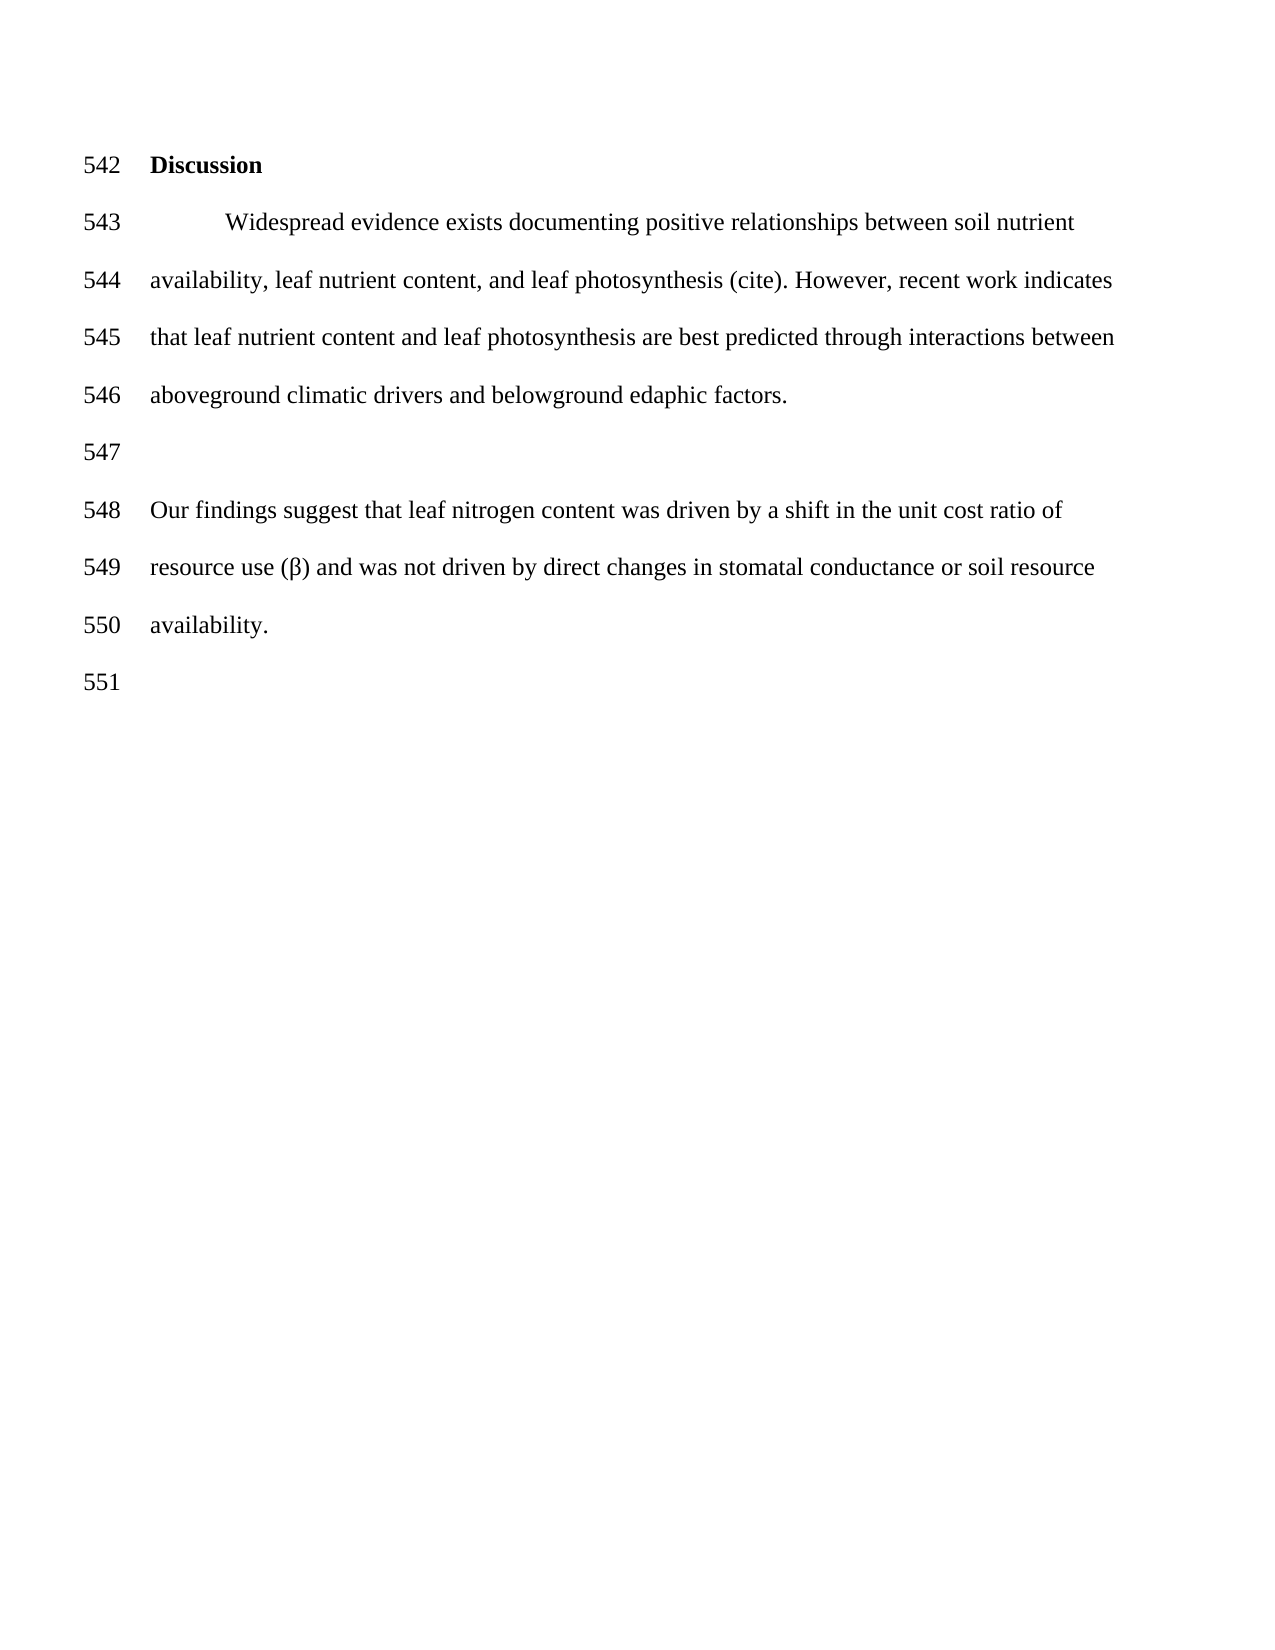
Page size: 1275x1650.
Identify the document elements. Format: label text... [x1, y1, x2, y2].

text Our findings suggest that leaf nitrogen content was driven by a shift in the unit cost ratio of resource use (β) and was not driven by direct changes in stomatal conductance or soil resource availability. [150, 495, 1125, 639]
text Widespread evidence exists documenting positive relationships between soil nutrient availability, leaf nutrient content, and leaf photosynthesis (cite). However, recent work indicates that leaf nutrient content and leaf photosynthesis are best predicted through interactions between aboveground climatic drivers and belowground edaphic factors. [150, 207, 1125, 409]
text Discussion [150, 150, 1125, 179]
